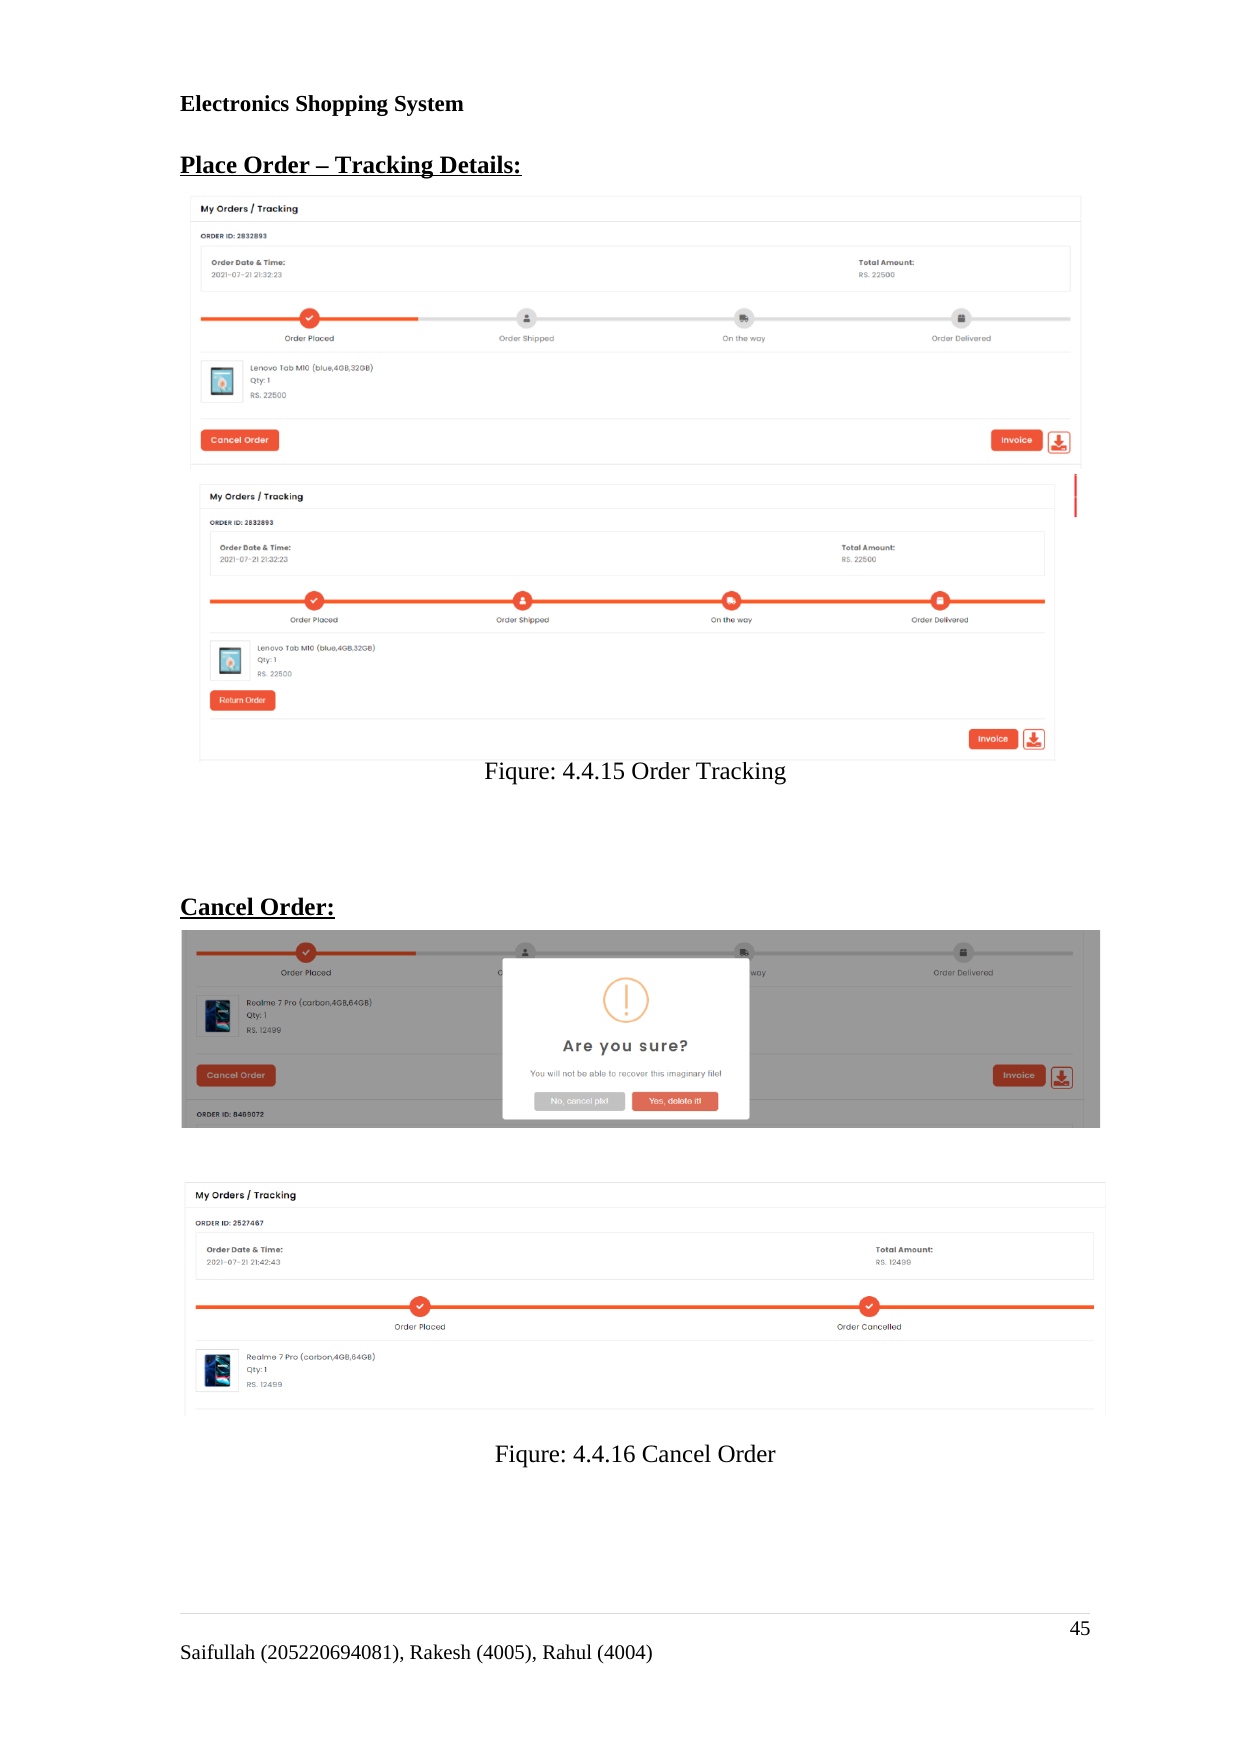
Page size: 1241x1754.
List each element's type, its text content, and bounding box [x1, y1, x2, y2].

picture [180, 1178, 1106, 1416]
picture [181, 188, 1085, 469]
picture [181, 930, 1101, 1128]
text Cancel Order: [180, 892, 1090, 921]
text Fiqure: 4.4.15 Order Tracking [180, 756, 1090, 785]
picture [189, 474, 1077, 762]
text Fiqure: 4.4.16 Cancel Order [180, 1439, 1090, 1468]
text Place Order – Tracking Details: [180, 150, 1090, 179]
